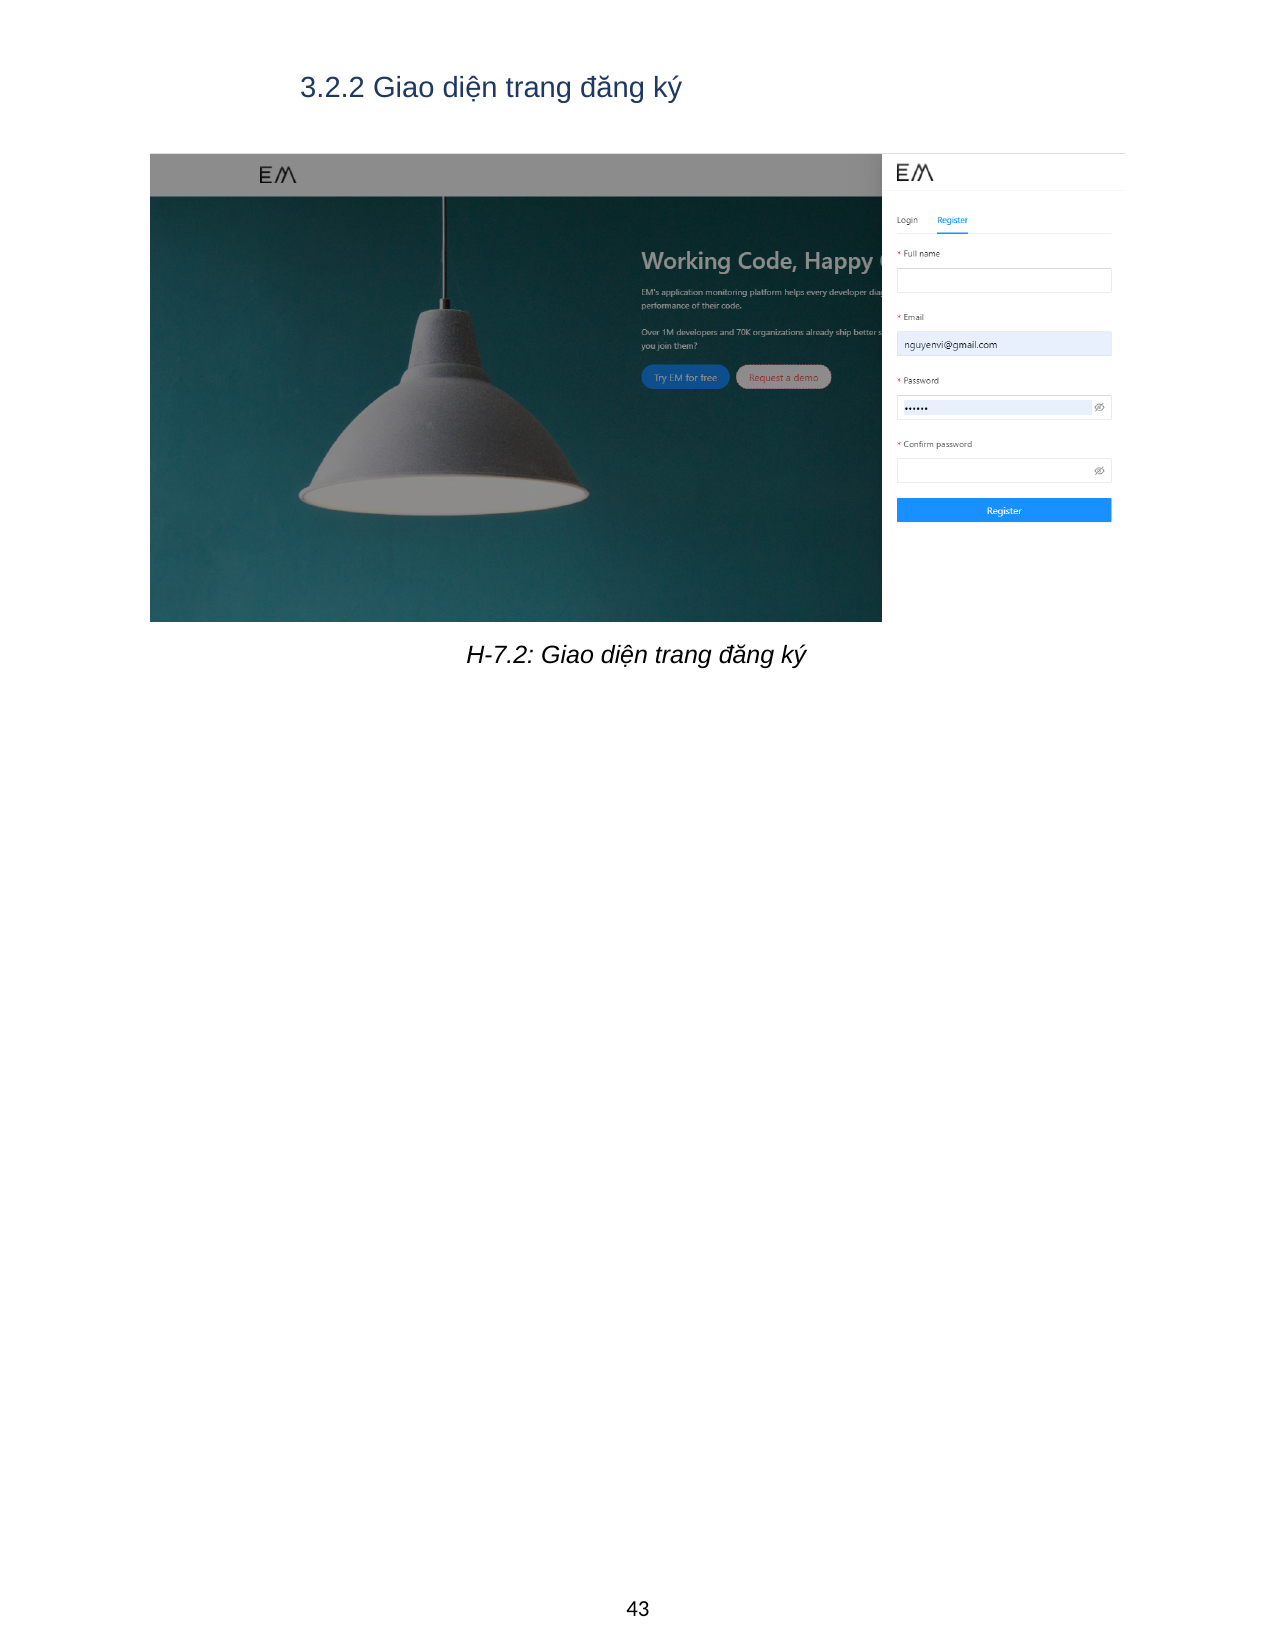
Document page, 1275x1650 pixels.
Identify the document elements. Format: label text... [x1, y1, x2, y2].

text H-7.2: Giao diện trang đăng ký [150, 641, 1125, 669]
subtitle 3.2.2 Giao diện trang đăng ký [225, 70, 1125, 103]
picture [150, 153, 1125, 622]
